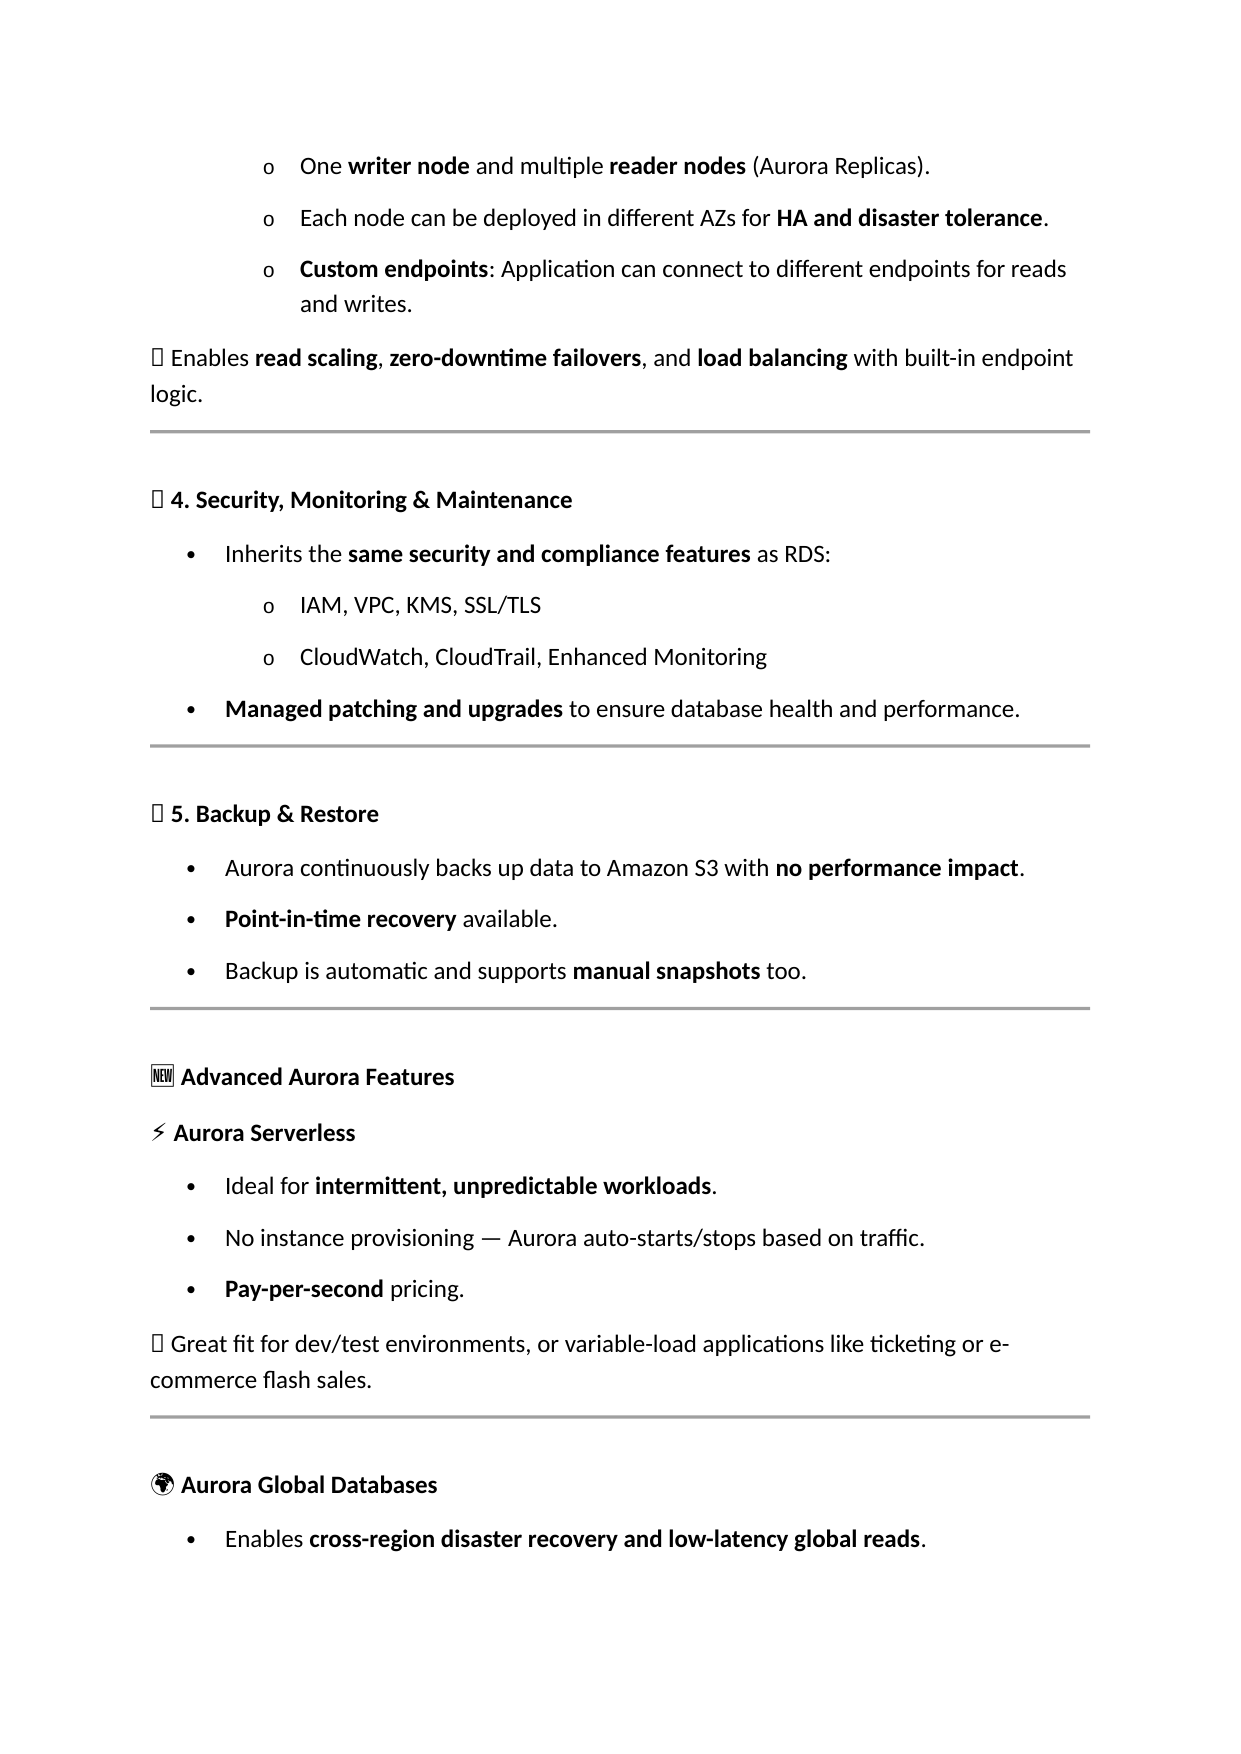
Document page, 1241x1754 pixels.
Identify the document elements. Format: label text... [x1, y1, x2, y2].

list IAM, VPC, KMS, SSL/TLS [262, 589, 1090, 620]
text ⚡ Aurora Serverless [150, 1114, 1090, 1148]
list Custom endpoints: Application can connect to different endpoints for reads and writes. [262, 253, 1090, 319]
list Pay-per-second pricing. [187, 1273, 1090, 1304]
list Backup is automatic and supports manual snapshots too. [187, 955, 1090, 986]
list Managed patching and upgrades to ensure database health and performance. [187, 693, 1090, 723]
list One writer node and multiple reader nodes (Aurora Replicas). [262, 150, 1090, 181]
list Ideal for intermittent, unpredictable workloads. [187, 1170, 1090, 1201]
text 🌍 Aurora Global Databases [150, 1467, 1090, 1501]
list Inherits the same security and compliance features as RDS: [187, 538, 1090, 568]
list Enables cross-region disaster recovery and low-latency global reads. [187, 1523, 1090, 1553]
list Point-in-time recovery available. [187, 903, 1090, 934]
list Each node can be deployed in different AZs for HA and disaster tolerance. [262, 202, 1090, 232]
text 📌 Enables read scaling, zero-downtime failovers, and load balancing with built-in endpoint logic. [150, 340, 1090, 409]
text 🆕 Advanced Aurora Features [150, 1058, 1090, 1093]
text ✅ 4. Security, Monitoring & Maintenance [150, 482, 1090, 516]
list Aurora continuously backs up data to Amazon S3 with no performance impact. [187, 852, 1090, 882]
list CloudWatch, CloudTrail, Enhanced Monitoring [262, 641, 1090, 672]
text ✅ 5. Backup & Restore [150, 796, 1090, 830]
list No instance provisioning — Aurora auto-starts/stops based on traffic. [187, 1222, 1090, 1252]
text 🎯 Great fit for dev/test environments, or variable-load applications like ticketing or e-commerce flash sales. [150, 1325, 1090, 1394]
